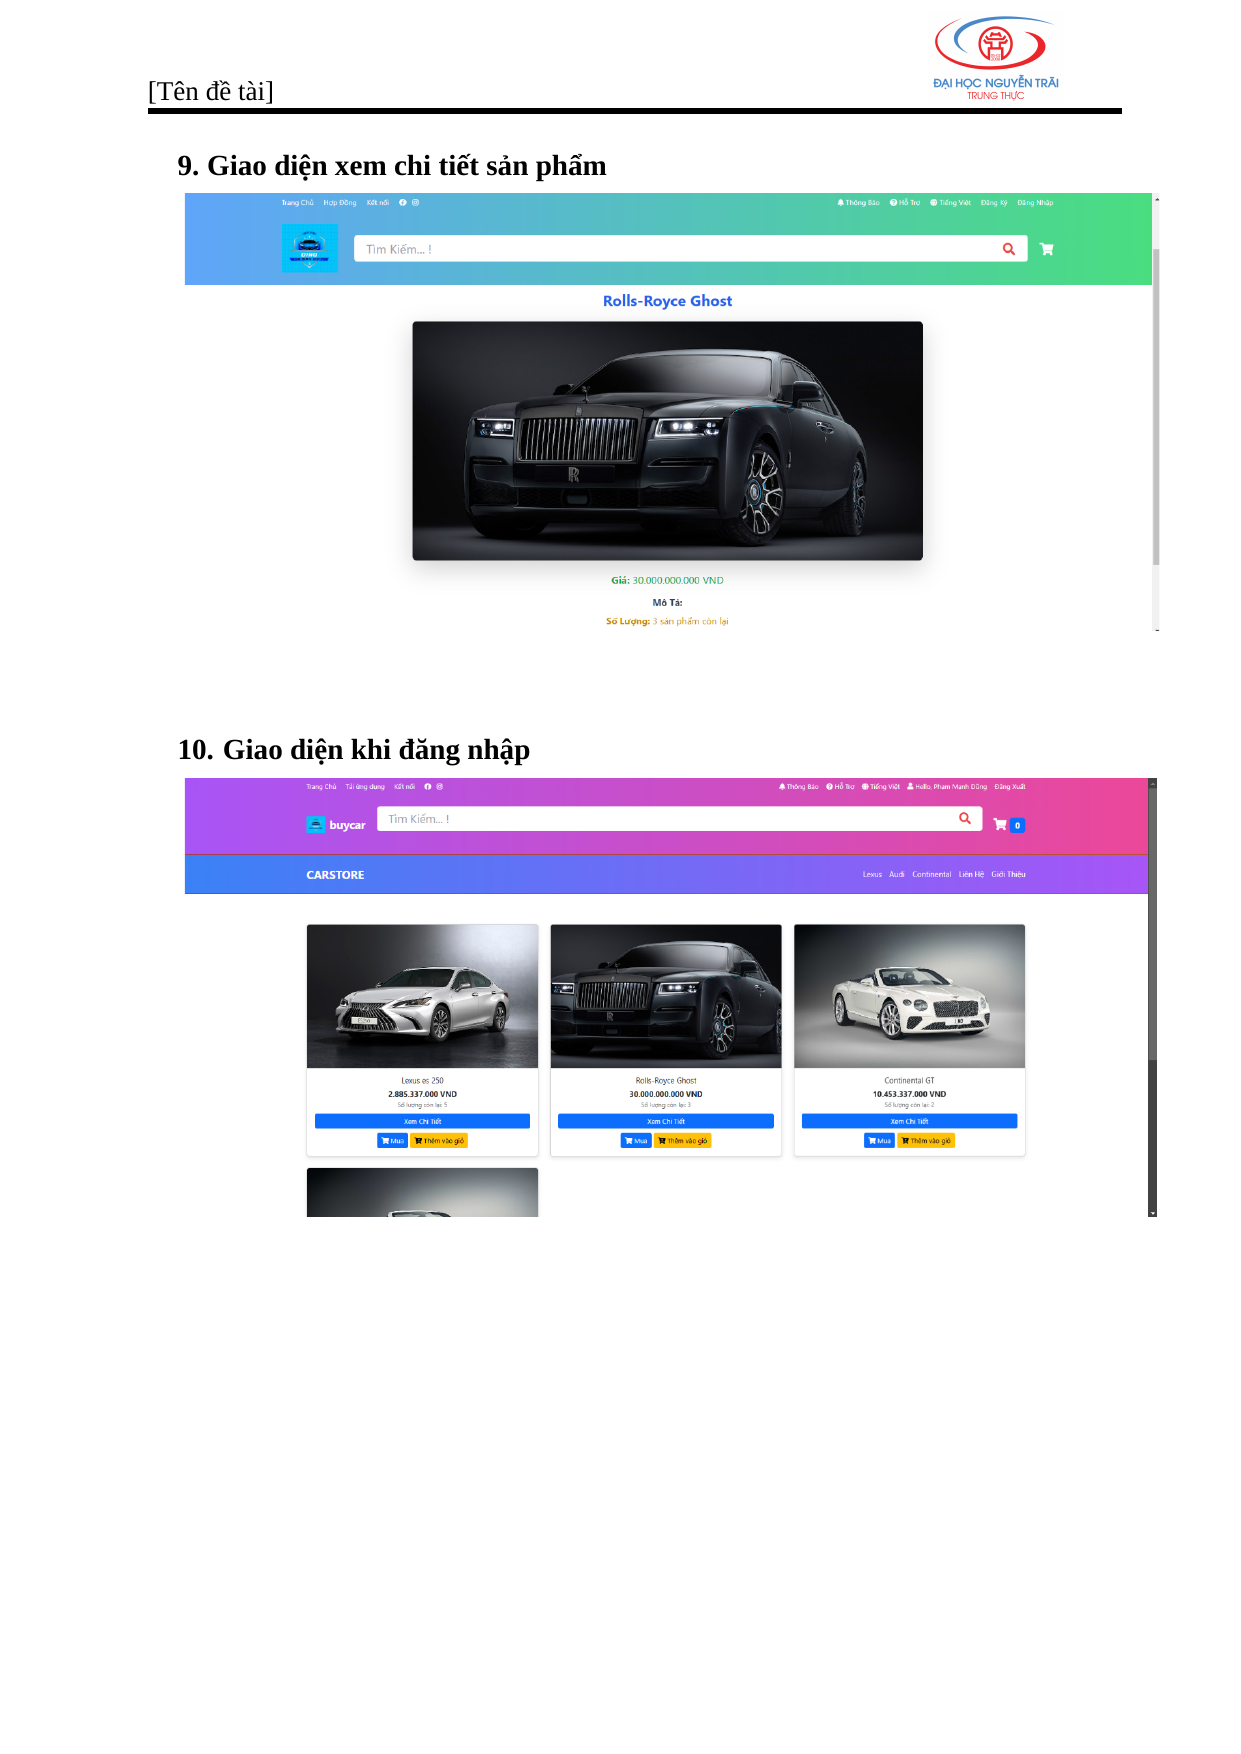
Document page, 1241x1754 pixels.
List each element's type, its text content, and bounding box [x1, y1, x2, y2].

picture [926, 11, 1065, 104]
picture [184, 193, 1160, 631]
picture [184, 778, 1157, 1217]
subtitle Giao diện khi đăng nhập [177, 732, 1122, 766]
subtitle Giao diện xem chi tiết sản phẩm [177, 148, 1122, 181]
